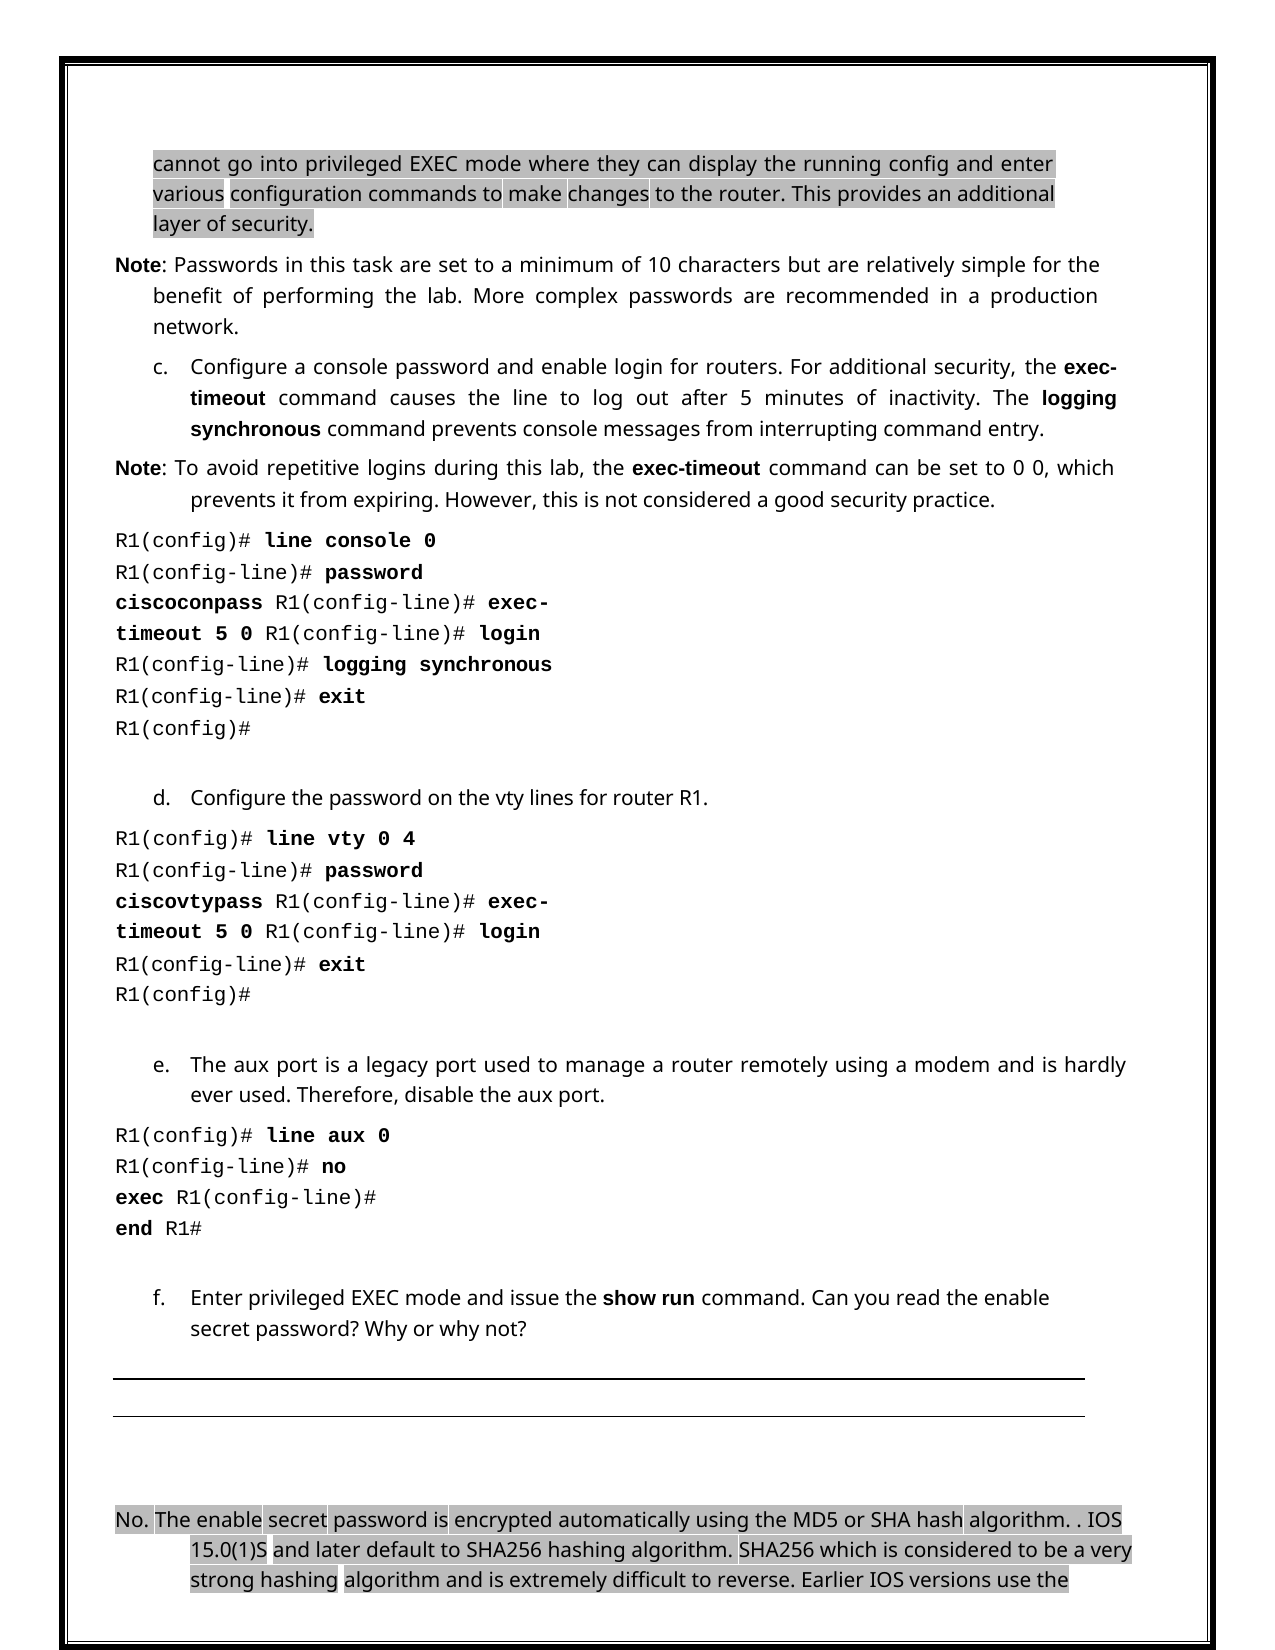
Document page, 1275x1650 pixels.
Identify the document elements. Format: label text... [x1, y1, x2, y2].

text R1(config-line)# logging synchronous [115, 654, 1207, 677]
list Configure the password on the vty lines for router R1. [153, 783, 1207, 811]
text R1(config)# [115, 718, 1207, 741]
text R1(config)# line console 0 [115, 530, 1207, 553]
text R1(config)# [115, 984, 1207, 1008]
text R1(config-line)# exit [115, 686, 1207, 710]
text Note: To avoid repetitive logins during this lab, the exec-timeout command can be set to 0 0, which prevents it from expiring. However, this is not considered a good security practice. [115, 453, 1114, 513]
list The aux port is a legacy port used to manage a router remotely using a modem and is hardly ever used. Therefore, disable the aux port. [153, 1050, 1127, 1109]
text R1(config-line)# password ciscovtypass R1(config-line)# exec-timeout 5 0 R1(config-line)# login [115, 860, 568, 945]
text R1(config-line)# exit [115, 954, 1207, 977]
text R1(config-line)# password ciscoconpass R1(config-line)# exec-timeout 5 0 R1(config-line)# login [115, 562, 568, 646]
text cannot go into privileged EXEC mode where they can display the running config and enter various configuration commands to make changes to the router. This provides an additional layer of security. [153, 178, 1056, 238]
text R1(config)# line aux 0 R1(config-line)# no exec R1(config-line)# end R1# [115, 1125, 395, 1242]
text Note: Passwords in this task are set to a minimum of 10 characters but are relatively simple for the benefit of performing the lab. More complex passwords are recommended in a production network. [115, 250, 1100, 341]
list Enter privileged EXEC mode and issue the show run command. Can you read the enable secret password? Why or why not? [153, 1283, 1058, 1343]
list Configure a console password and enable login for routers. For additional security, the exec-timeout command causes the line to log out after 5 minutes of inactivity. The logging synchronous command prevents console messages from interrupting command entry. [153, 352, 1117, 442]
text R1(config)# line vty 0 4 [115, 828, 1207, 852]
